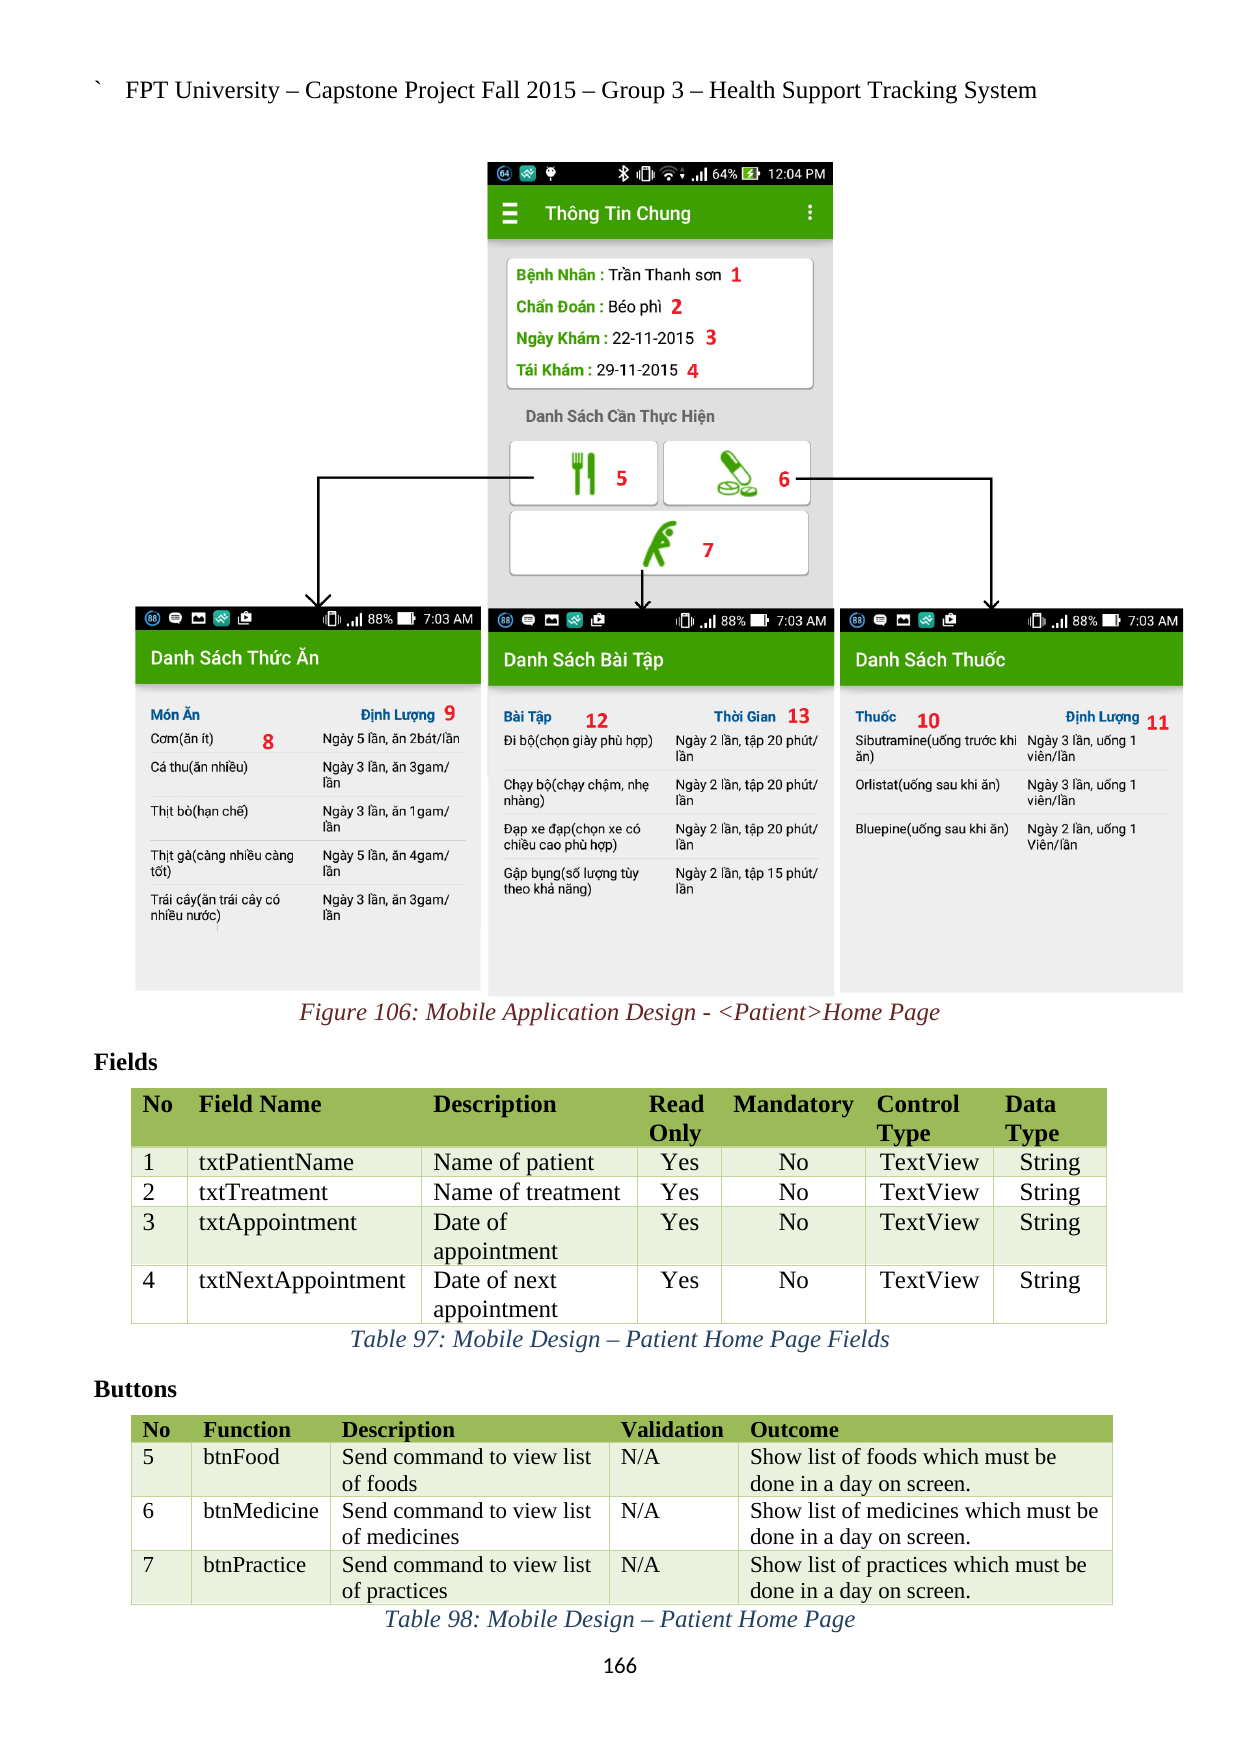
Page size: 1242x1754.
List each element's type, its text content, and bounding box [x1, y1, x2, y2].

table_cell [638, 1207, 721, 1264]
text Buttons [94, 1374, 1146, 1402]
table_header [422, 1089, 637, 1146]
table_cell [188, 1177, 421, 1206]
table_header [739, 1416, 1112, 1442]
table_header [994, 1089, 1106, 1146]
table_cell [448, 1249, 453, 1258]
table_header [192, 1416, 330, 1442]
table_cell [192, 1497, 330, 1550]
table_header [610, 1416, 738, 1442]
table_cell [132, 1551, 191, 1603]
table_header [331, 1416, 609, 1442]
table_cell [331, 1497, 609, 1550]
text Figure 106: Mobile Application Design - <Patient>Home Page [94, 997, 1146, 1026]
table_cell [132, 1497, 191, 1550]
picture [131, 162, 1184, 997]
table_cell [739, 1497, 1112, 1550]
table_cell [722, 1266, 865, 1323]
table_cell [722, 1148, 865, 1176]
text Fields [94, 1047, 1146, 1075]
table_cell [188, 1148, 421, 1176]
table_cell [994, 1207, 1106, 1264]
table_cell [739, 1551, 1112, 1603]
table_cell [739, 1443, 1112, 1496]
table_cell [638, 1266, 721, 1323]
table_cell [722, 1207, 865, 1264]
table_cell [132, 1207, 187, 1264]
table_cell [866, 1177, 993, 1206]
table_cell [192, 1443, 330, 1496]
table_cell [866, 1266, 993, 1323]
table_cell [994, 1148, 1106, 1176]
text Table 97: Mobile Design – Patient Home Page Fields [94, 1324, 1146, 1353]
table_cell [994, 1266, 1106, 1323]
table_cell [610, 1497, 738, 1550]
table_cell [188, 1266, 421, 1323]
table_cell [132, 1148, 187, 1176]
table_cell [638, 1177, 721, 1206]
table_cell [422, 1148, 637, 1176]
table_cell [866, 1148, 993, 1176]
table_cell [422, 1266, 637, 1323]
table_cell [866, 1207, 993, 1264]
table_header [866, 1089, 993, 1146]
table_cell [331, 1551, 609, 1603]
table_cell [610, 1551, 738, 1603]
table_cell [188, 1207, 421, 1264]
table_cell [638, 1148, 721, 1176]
text Table 98: Mobile Design – Patient Home Page [94, 1604, 1146, 1633]
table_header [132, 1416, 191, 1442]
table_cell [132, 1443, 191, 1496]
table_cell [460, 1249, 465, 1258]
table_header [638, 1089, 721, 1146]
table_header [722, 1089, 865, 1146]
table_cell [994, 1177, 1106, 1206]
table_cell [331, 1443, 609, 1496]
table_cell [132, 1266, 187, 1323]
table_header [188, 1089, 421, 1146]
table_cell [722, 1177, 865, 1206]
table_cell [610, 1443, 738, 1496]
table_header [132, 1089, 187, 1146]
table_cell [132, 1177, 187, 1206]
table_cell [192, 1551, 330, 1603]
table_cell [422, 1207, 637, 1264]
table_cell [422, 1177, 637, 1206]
